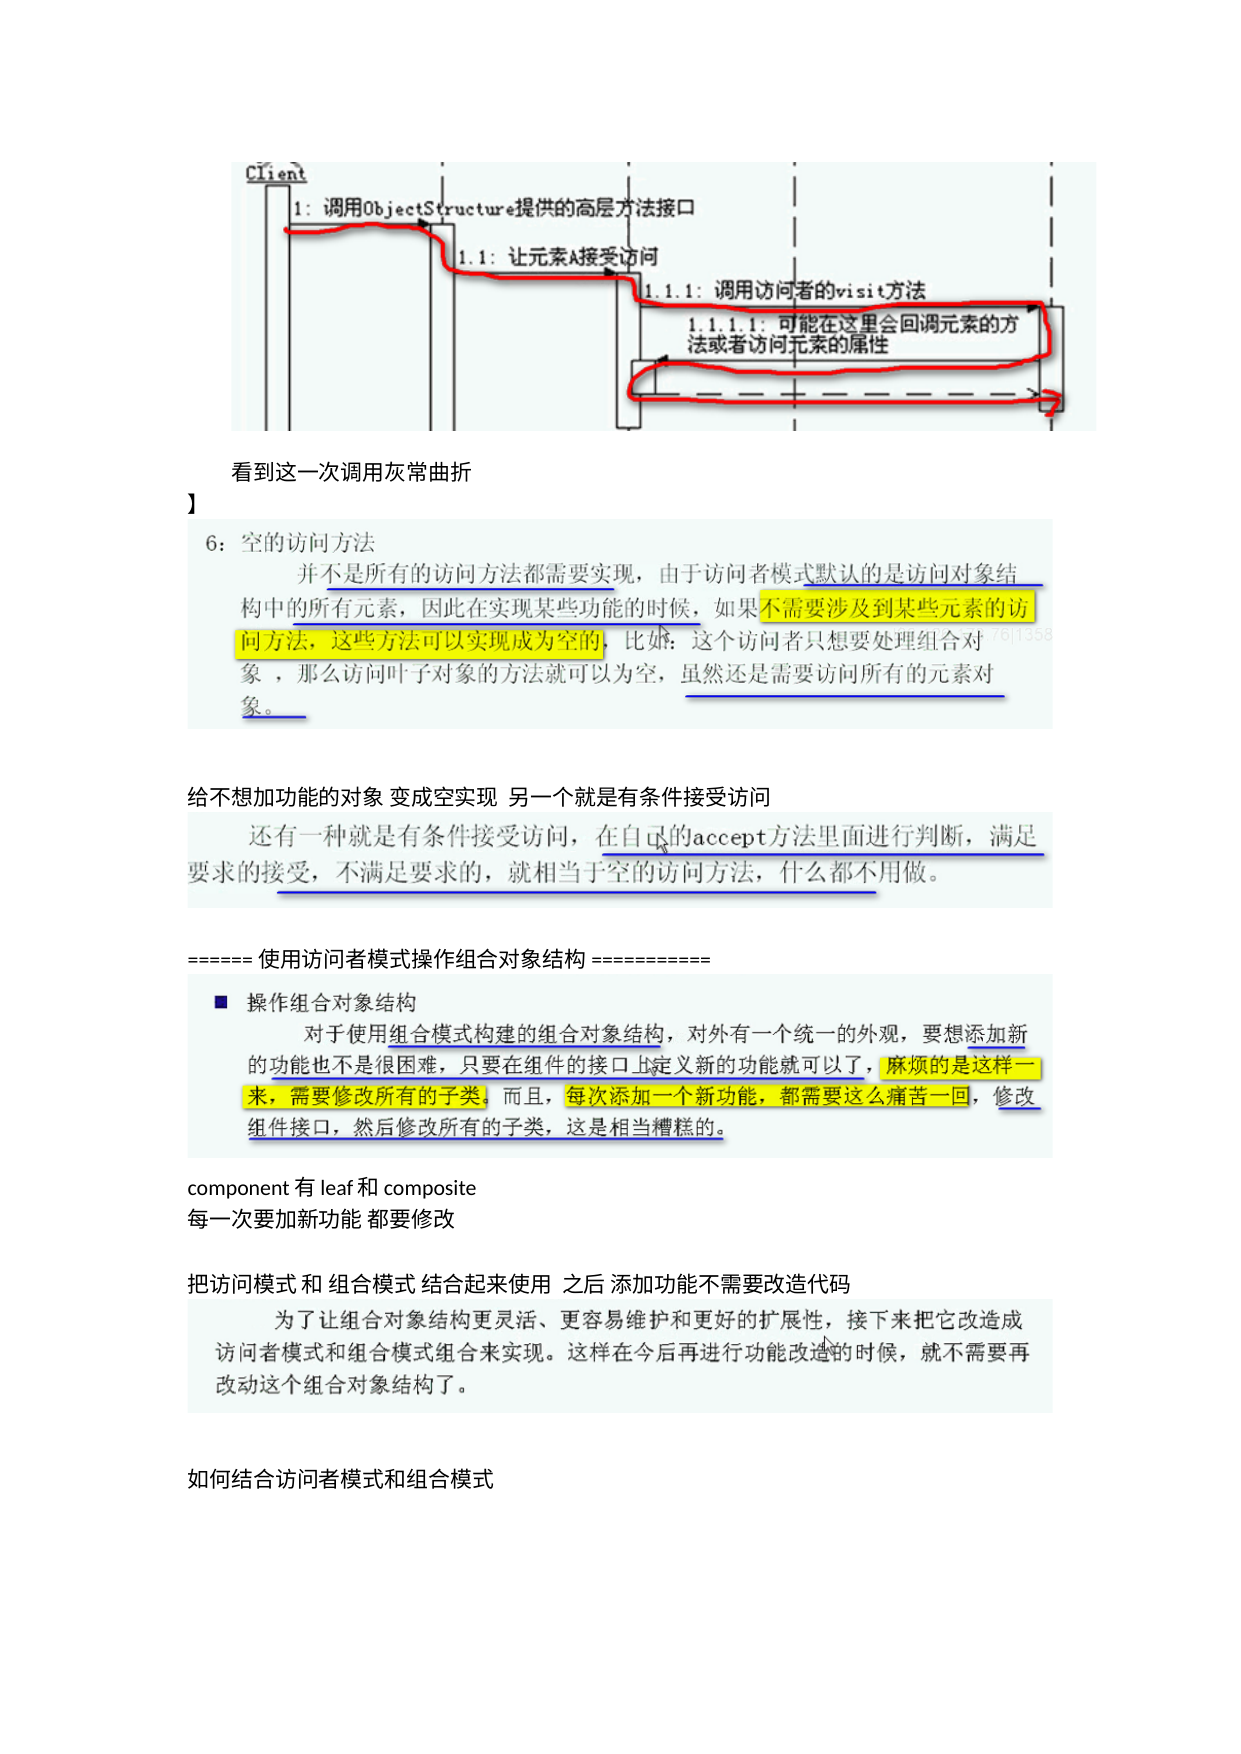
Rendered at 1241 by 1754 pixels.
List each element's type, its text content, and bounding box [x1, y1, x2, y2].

text 每一次要加新功能 都要修改 [187, 1202, 1053, 1234]
text 把访问模式 和 组合模式 结合起来使用 之后 添加功能不需要改造代码 [187, 1267, 1053, 1299]
picture [187, 519, 1053, 729]
text 看到这一次调用灰常曲折 [187, 454, 1053, 487]
text ====== 使用访问者模式操作组合对象结构 =========== [187, 942, 1053, 974]
picture [187, 974, 1053, 1158]
picture [187, 812, 1053, 908]
text 给不想加功能的对象 变成空实现 另一个就是有条件接受访问 [187, 779, 1053, 812]
picture [187, 1299, 1053, 1413]
text component有leaf和composite [187, 1169, 1053, 1202]
text 】 [187, 487, 1053, 519]
text 如何结合访问者模式和组合模式 [187, 1462, 1053, 1494]
picture [231, 162, 1097, 431]
